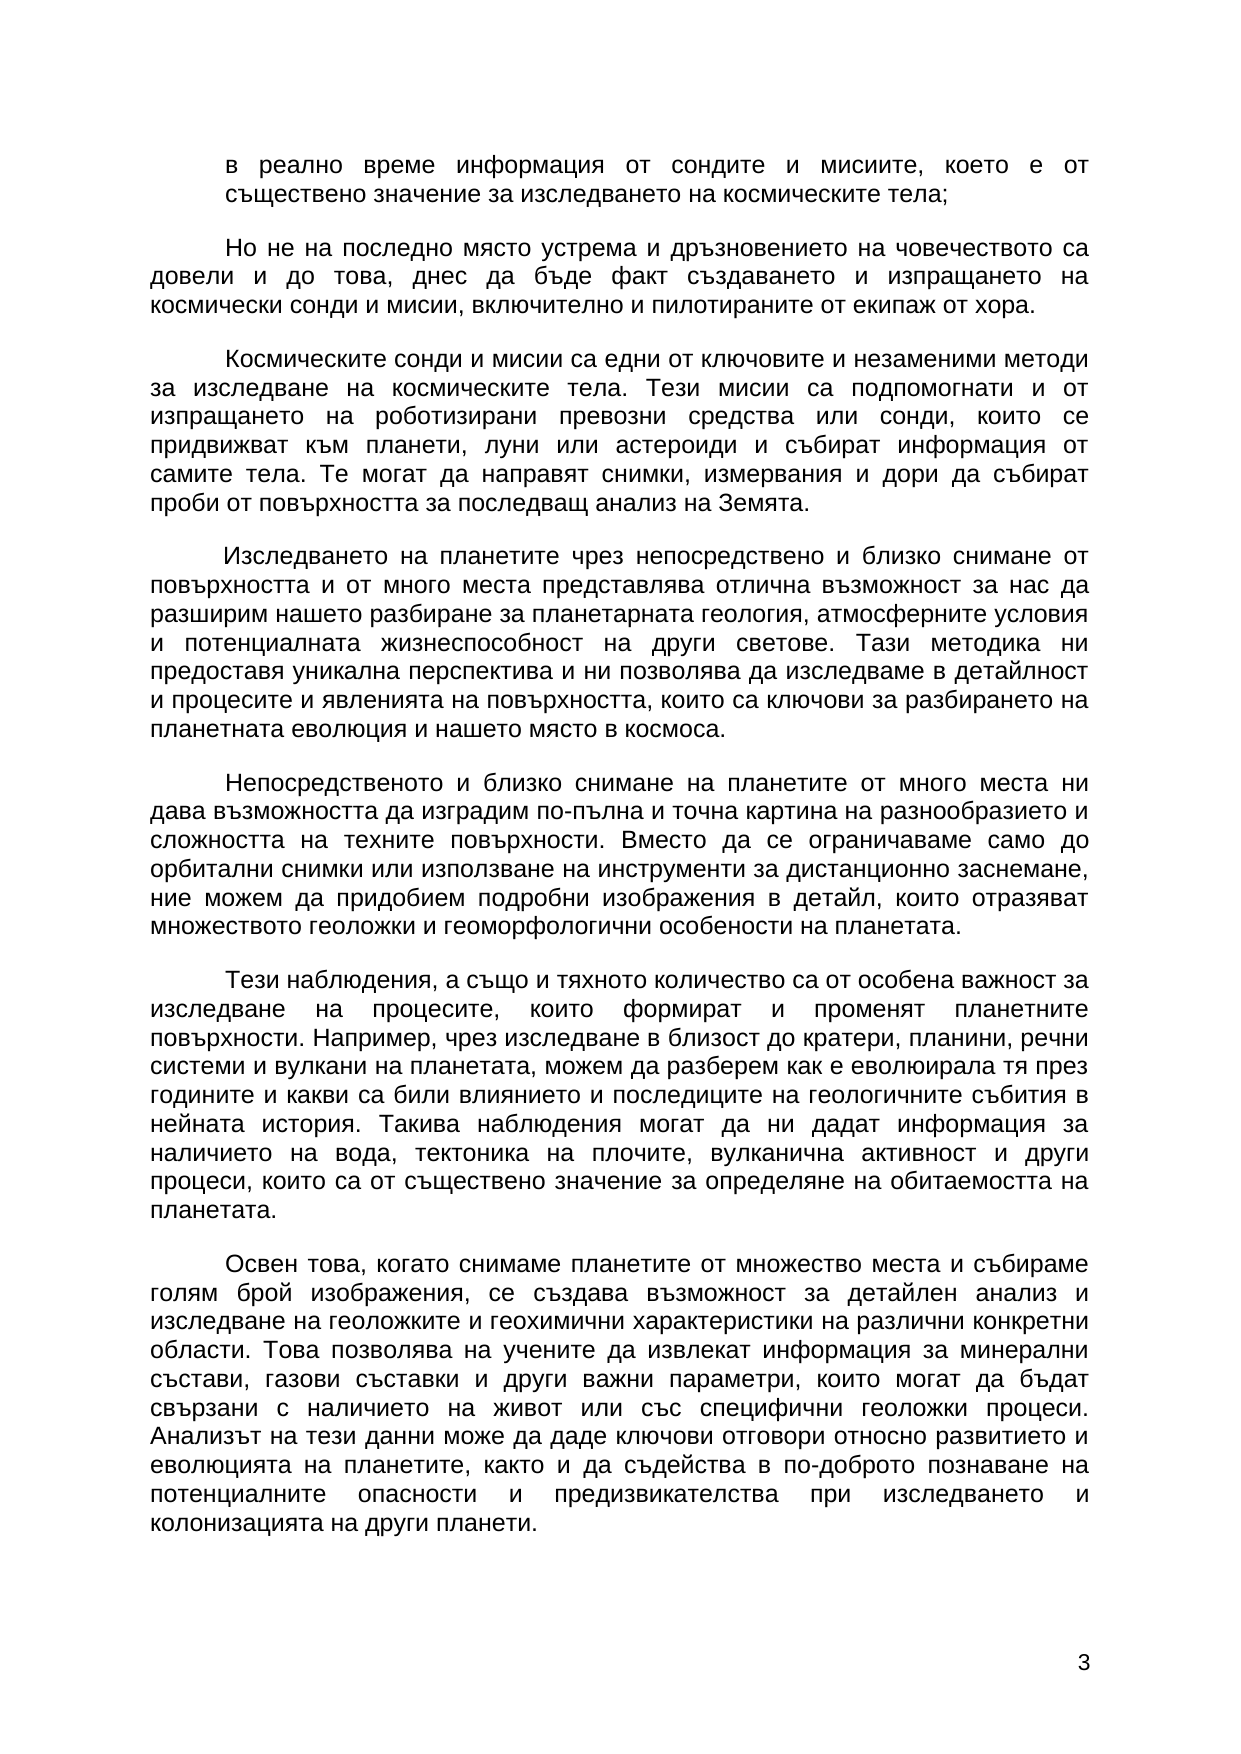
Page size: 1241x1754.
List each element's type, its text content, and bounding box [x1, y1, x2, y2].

text Освен това, когато снимаме планетите от множество места и събираме голям брой изображения, се създава възможност за детайлен анализ и изследване на геоложките и геохимични характеристики на различни конкретни области. Това позволява на учените да извлекат информация за минерални състави, газови съставки и други важни параметри, които могат да бъдат свързани с наличието на живот или със специфични геоложки процеси. Анализът на тези данни може да даде ключови отговори относно развитието и еволюцията на планетите, както и да съдейства в по-доброто познаване на потенциалните опасности и предизвикателства при изследването и колонизацията на други планети. [150, 1249, 1090, 1536]
text Изследването на планетите чрез непосредствено и близко снимане от повърхността и от много места представлява отлична възможност за нас да разширим нашето разбиране за планетарната геология, атмосферните условия и потенциалната жизнеспособност на други светове. Тази методика ни предоставя уникална перспектива и ни позволява да изследваме в детайлност и процесите и явленията на повърхността, които са ключови за разбирането на планетната еволюция и нашето място в космоса. [150, 541, 1090, 742]
text Но не на последно място устрема и дръзновението на човечеството са довели и до това, днес да бъде факт създаването и изпращането на космически сонди и мисии, включително и пилотираните от екипаж от хора. [150, 232, 1090, 319]
text Непосредственото и близко снимане на планетите от много места ни дава възможността да изградим по-пълна и точна картина на разнообразието и сложността на техните повърхности. Вместо да се ограничаваме само до орбитални снимки или използване на инструменти за дистанционно заснемане, ние можем да придобием подробни изображения в детайл, които отразяват множеството геоложки и геоморфологични особености на планетата. [150, 767, 1090, 940]
text Космическите сонди и мисии са едни от ключовите и незаменими методи за изследване на космическите тела. Тези мисии са подпомогнати и от изпращането на роботизирани превозни средства или сонди, които се придвижват към планети, луни или астероиди и събират информация от самите тела. Те могат да направят снимки, измервания и дори да събират проби от повърхността за последващ анализ на Земята. [150, 344, 1090, 516]
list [187, 150, 1090, 207]
text Тези наблюдения, а също и тяхното количество са от особена важност за изследване на процесите, които формират и променят планетните повърхности. Например, чрез изследване в близост до кратери, планини, речни системи и вулкани на планетата, можем да разберем как е еволюирала тя през годините и какви са били влиянието и последиците на геологичните събития в нейната история. Такива наблюдения могат да ни дадат информация за наличието на вода, тектоника на плочите, вулканична активност и други процеси, които са от съществено значение за определяне на обитаемостта на планетата. [150, 965, 1090, 1224]
